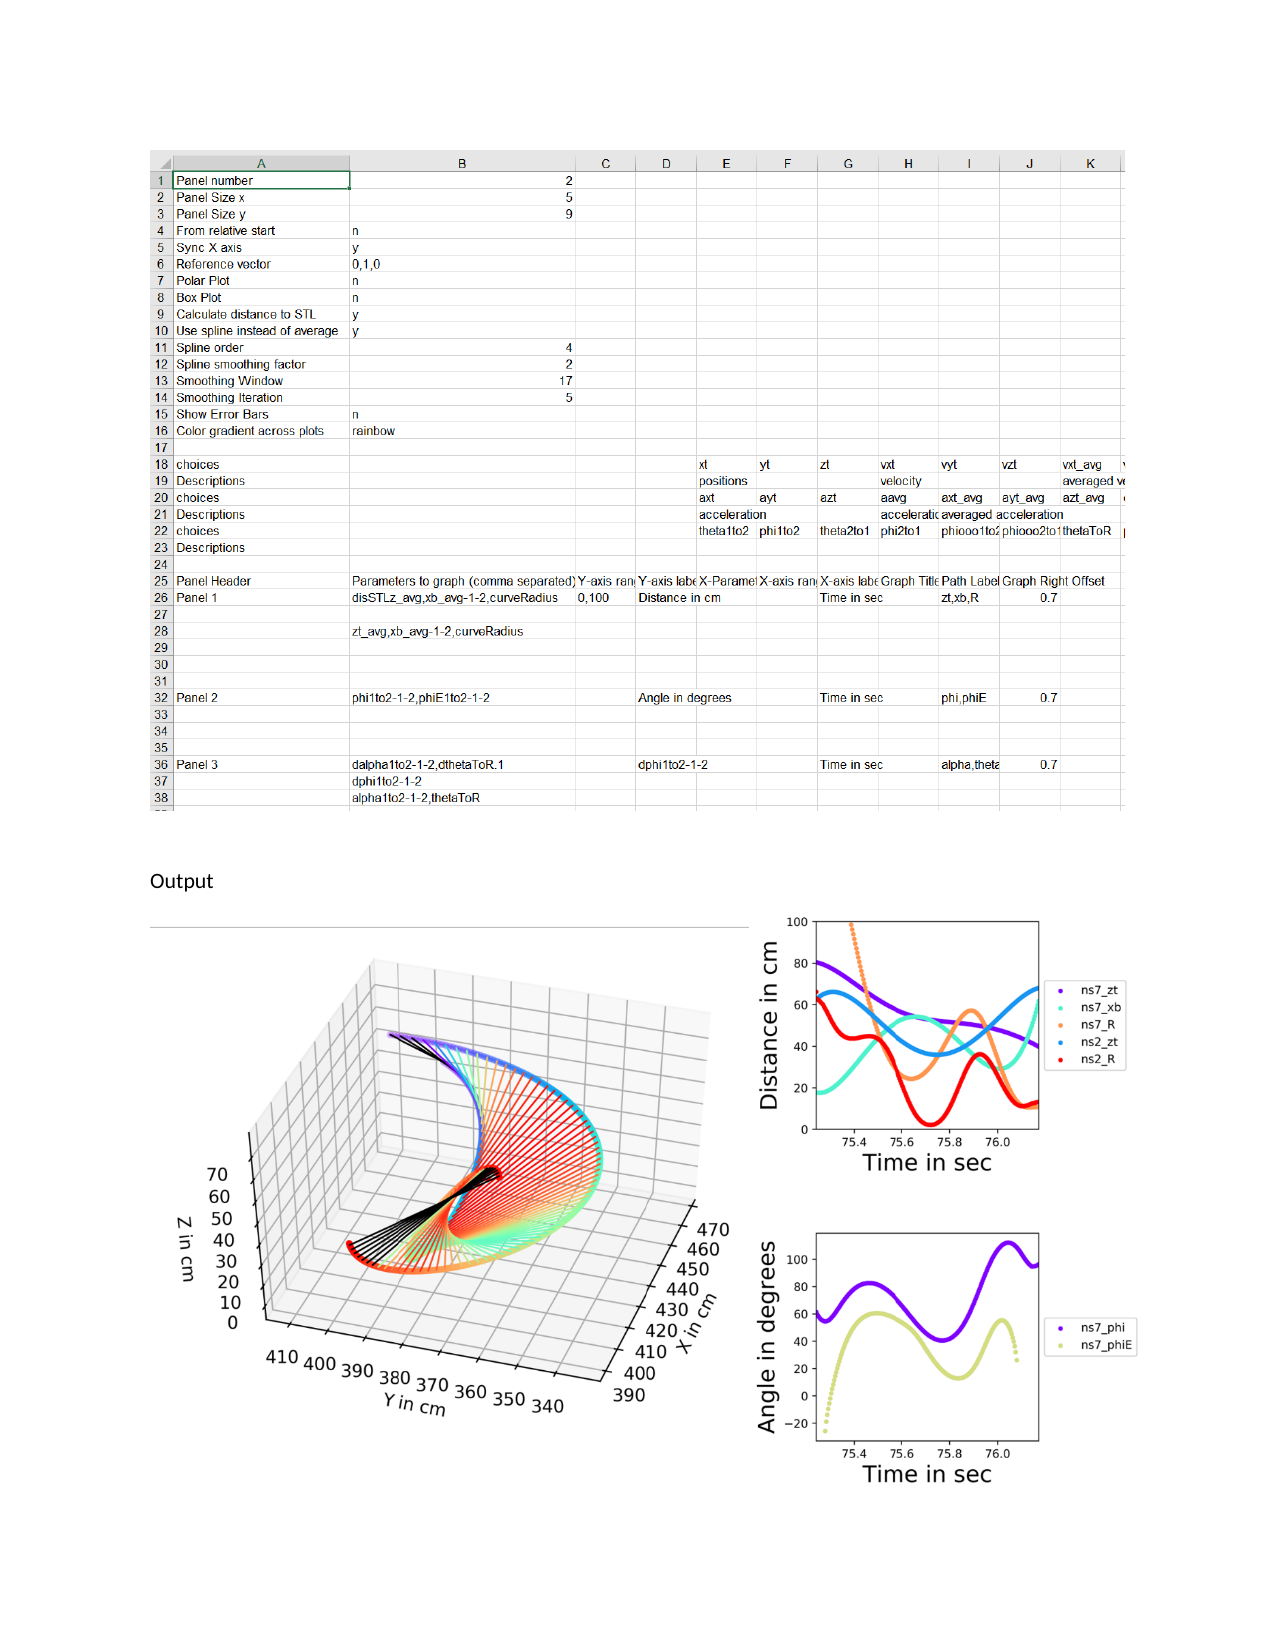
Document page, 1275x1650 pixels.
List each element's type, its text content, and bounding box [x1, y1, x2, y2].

picture [150, 150, 1125, 811]
text Output [150, 868, 1125, 894]
picture [150, 909, 1144, 1494]
